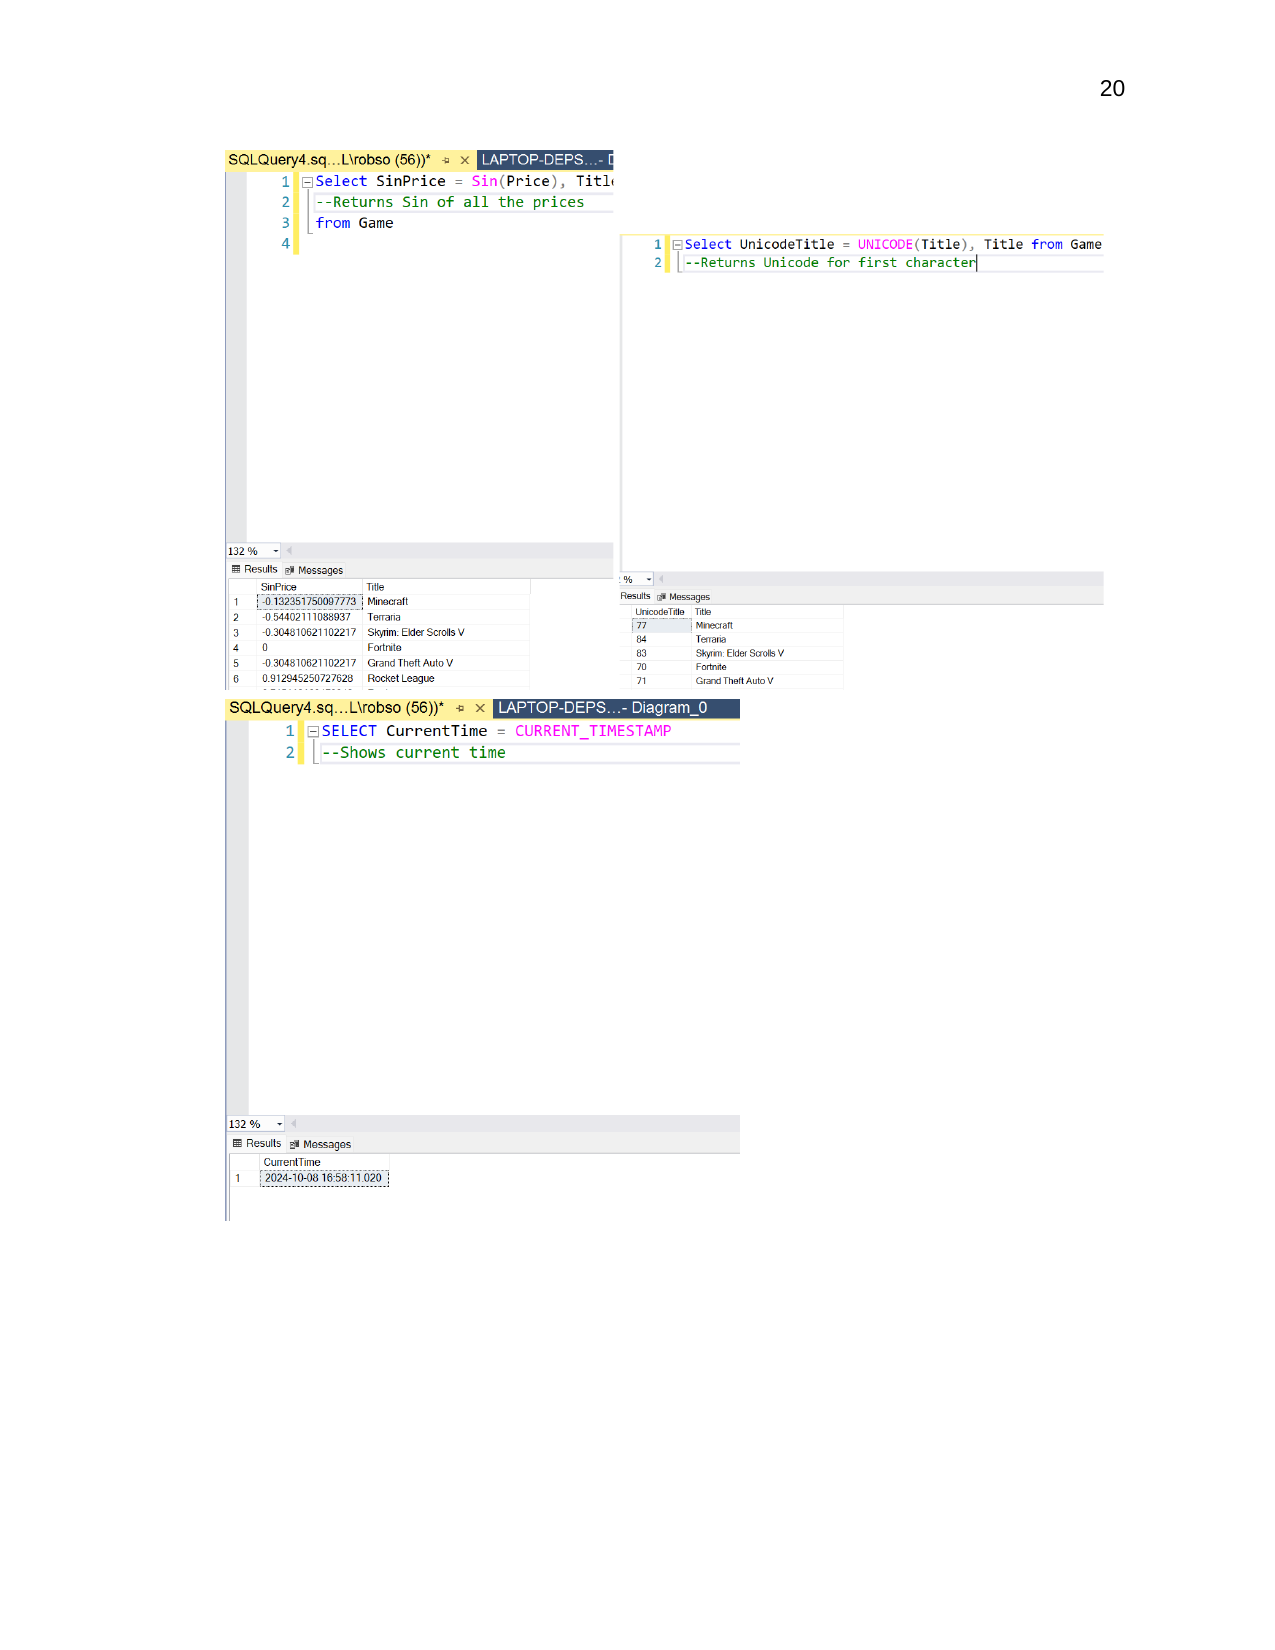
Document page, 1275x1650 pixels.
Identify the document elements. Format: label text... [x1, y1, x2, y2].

picture [619, 234, 1104, 690]
picture [225, 699, 740, 1221]
picture [225, 150, 614, 690]
